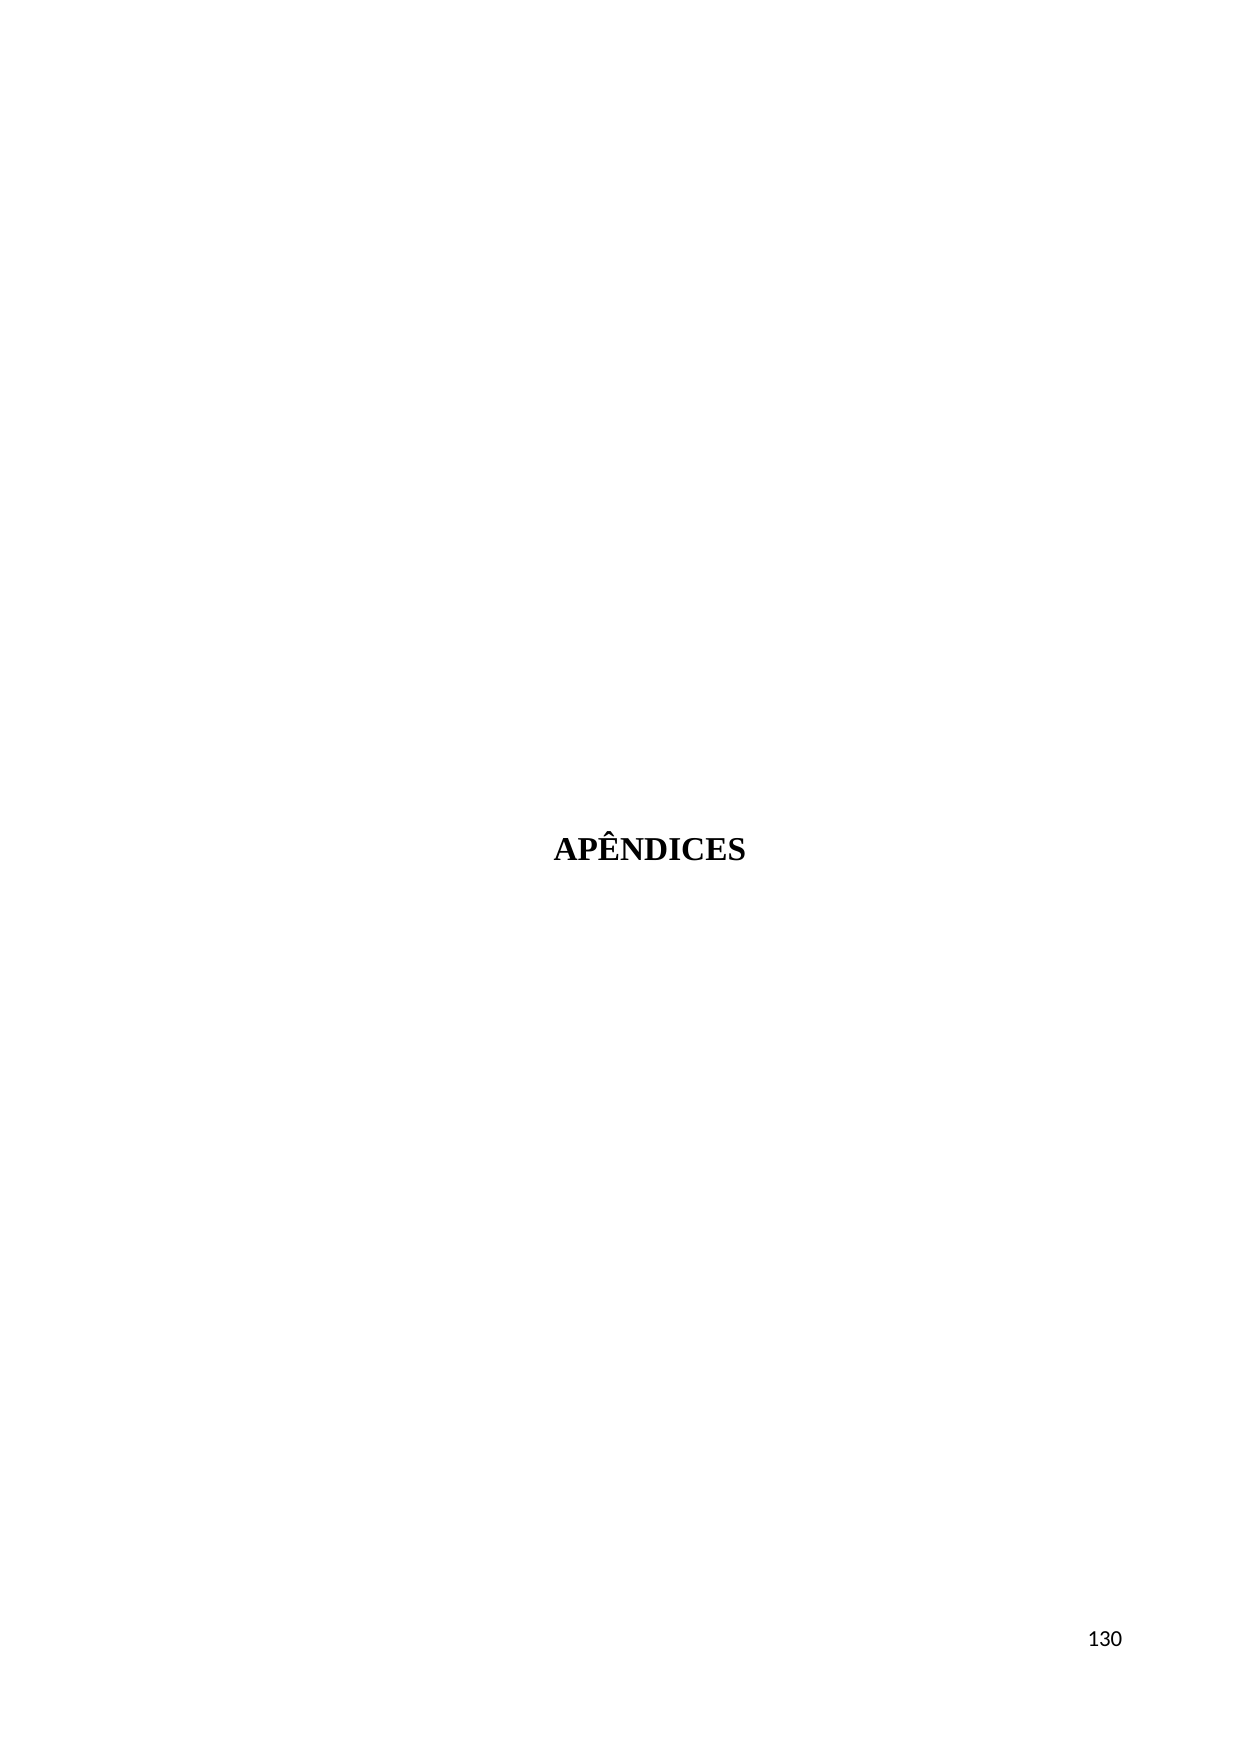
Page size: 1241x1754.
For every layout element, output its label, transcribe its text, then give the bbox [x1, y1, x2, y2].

text APÊNDICES [177, 829, 1122, 867]
